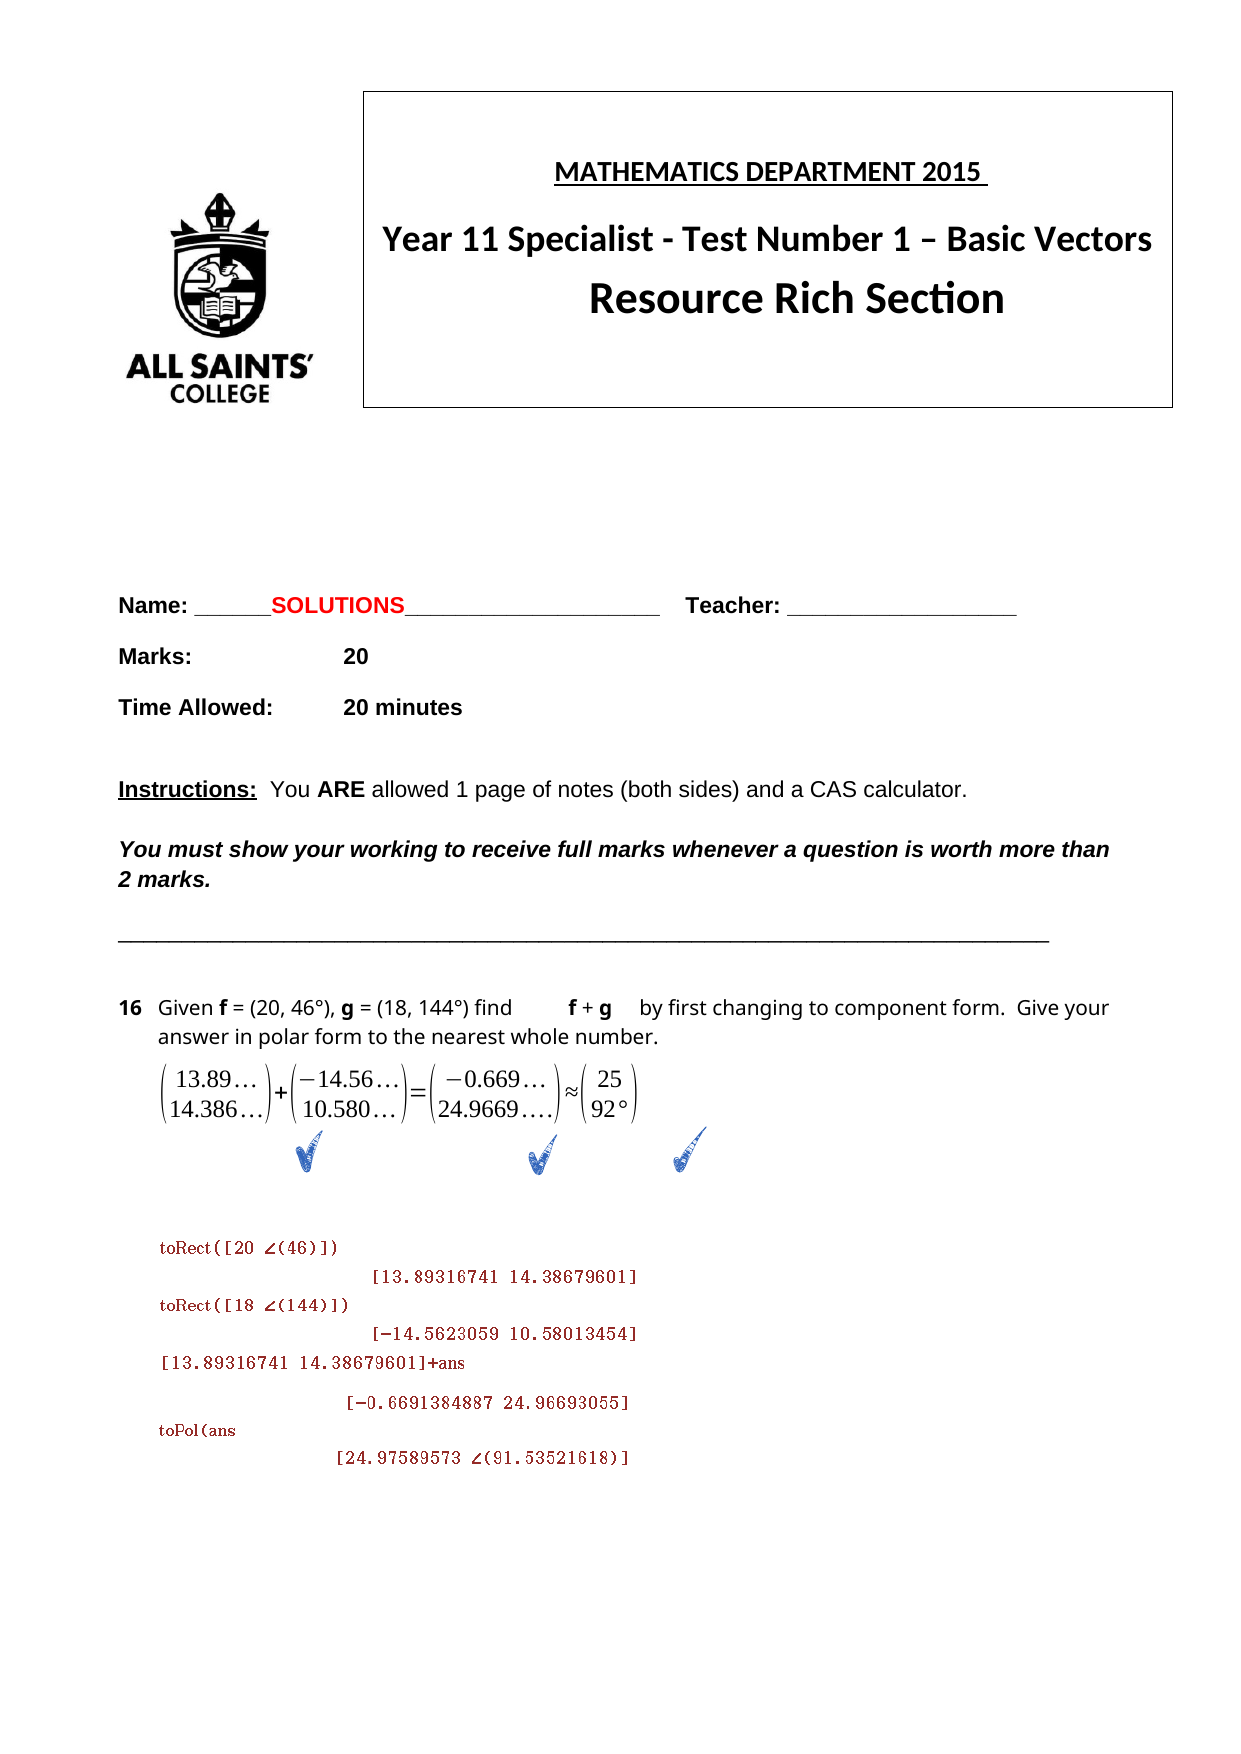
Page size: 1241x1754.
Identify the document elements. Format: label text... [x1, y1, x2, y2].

text 16 Given f = (20, 46°), g = (18, 144°) find f + g by first changing to component form. Give your answer in polar form to the nearest whole number. [118, 993, 1122, 1050]
table_header MATHEMATICS DEPARTMENT 2015 Year 11 Specialist - Test Number 1 – Basic Vectors Resource Rich Section [364, 92, 1172, 407]
text Marks: 20 [118, 643, 1122, 670]
text _________________________________________________________________________ [118, 917, 1122, 944]
text Name: ______SOLUTIONS____________________ Teacher: __________________ [118, 592, 1122, 619]
picture [118, 188, 321, 405]
text Time Allowed: 20 minutes [118, 694, 1122, 721]
text Instructions: You ARE allowed 1 page of notes (both sides) and a CAS calculator. You must show your working to receive full marks whenever a question is worth more than 2 marks. [118, 745, 1122, 893]
